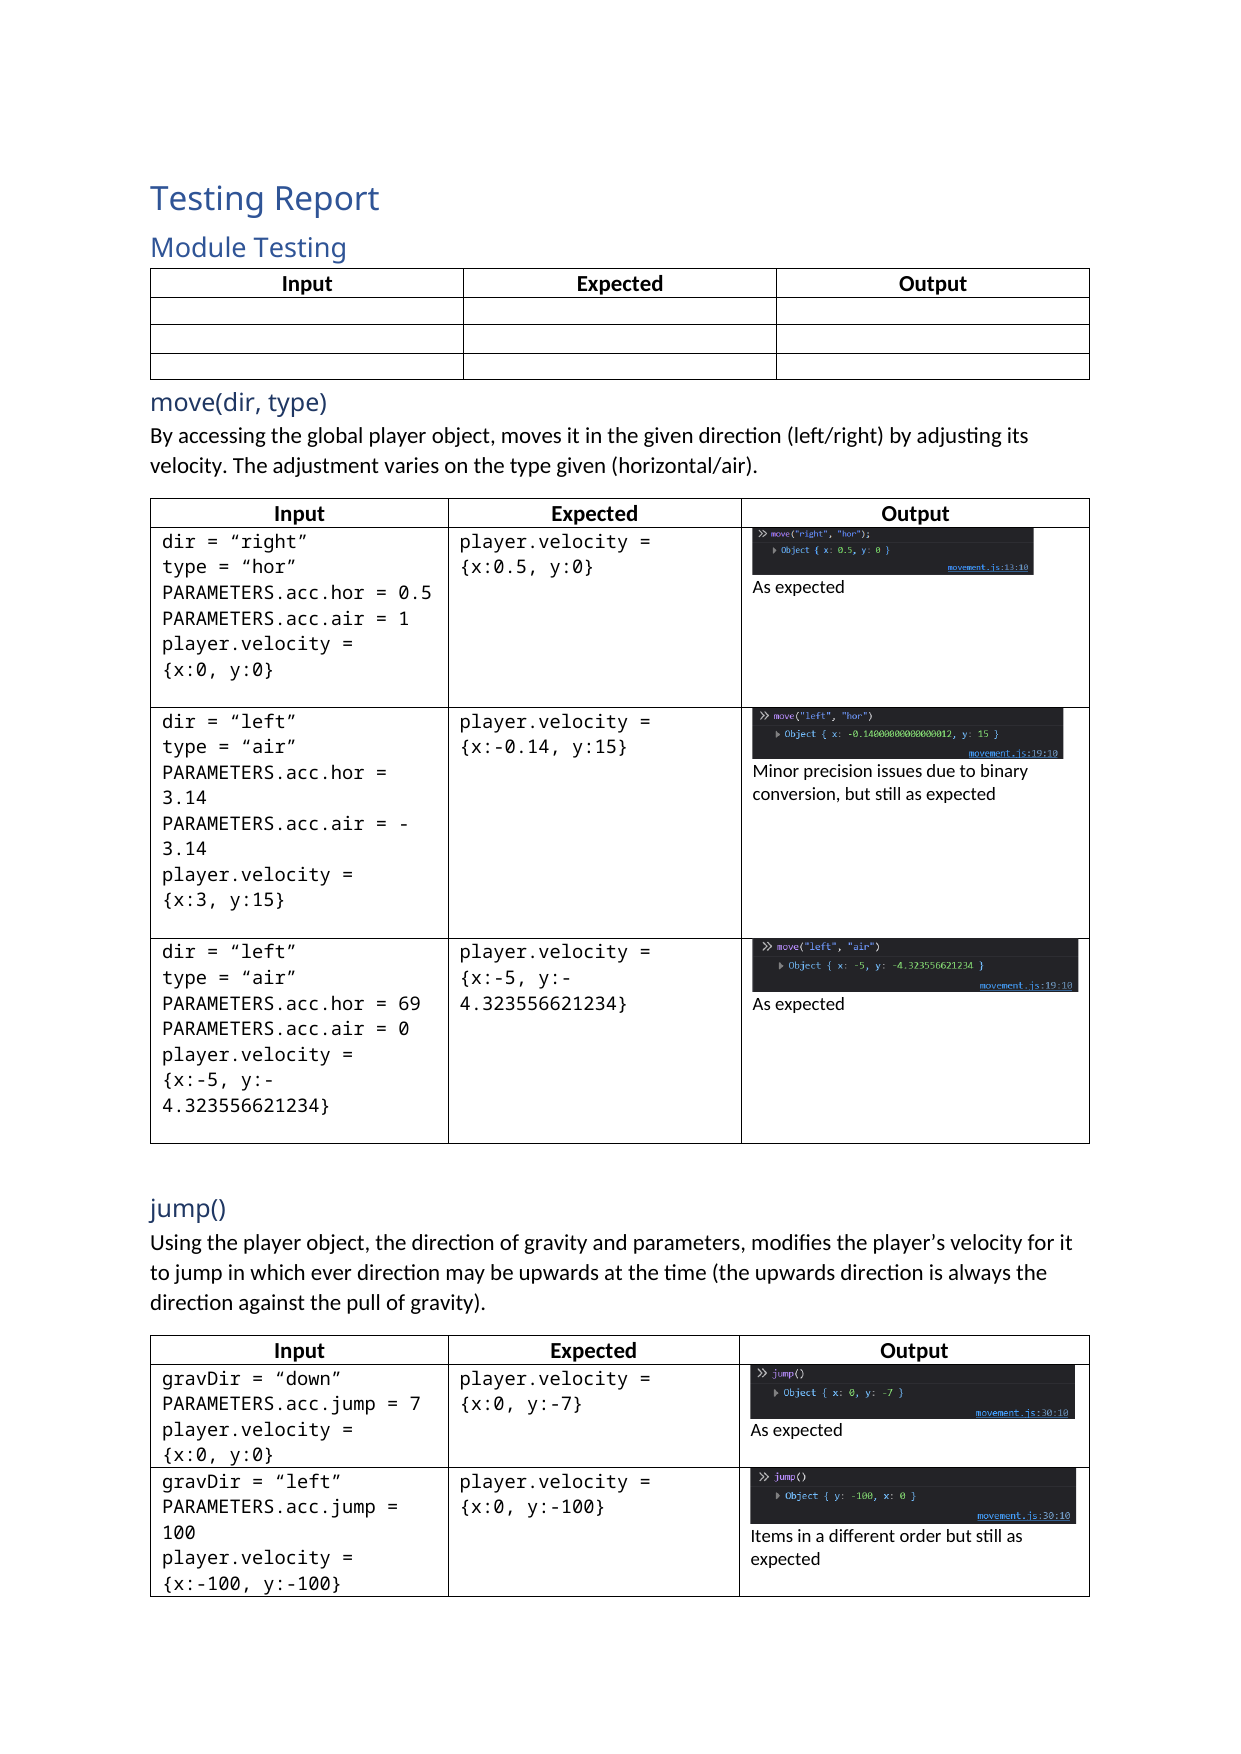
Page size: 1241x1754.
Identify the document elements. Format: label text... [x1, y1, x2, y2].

table_header Output [740, 1336, 1089, 1364]
table_cell [464, 354, 776, 379]
table_cell [777, 325, 1089, 353]
table_cell dir = “left” type = “air” PARAMETERS.acc.hor = 3.14 PARAMETERS.acc.air = -3.14 player.velocity = {x:3, y:15} [151, 708, 448, 938]
table_header Output [742, 499, 1089, 527]
table_cell [151, 325, 463, 353]
table_header Input [151, 269, 463, 297]
picture [752, 528, 1034, 575]
table_cell player.velocity = {x:-5, y:-4.323556621234} [449, 939, 741, 1143]
table_cell dir = “left” type = “air” PARAMETERS.acc.hor = 69 PARAMETERS.acc.air = 0 player.velocity = {x:-5, y:-4.323556621234} [151, 939, 448, 1143]
table_cell [464, 298, 776, 323]
table_cell [777, 354, 1089, 379]
picture [750, 1468, 1077, 1524]
table_cell [464, 325, 776, 353]
table_cell As expected [740, 1365, 1089, 1467]
subtitle jump() [150, 1191, 1090, 1225]
table_cell dir = “right” type = “hor” PARAMETERS.acc.hor = 0.5 PARAMETERS.acc.air = 1 player.velocity = {x:0, y:0} [151, 528, 448, 707]
picture [752, 938, 1079, 992]
table_header Output [777, 269, 1089, 297]
table_header Input [151, 1336, 448, 1364]
table_header Expected [449, 499, 741, 527]
table_cell player.velocity = {x:0, y:-7} [449, 1365, 739, 1467]
table_cell gravDir = “down” PARAMETERS.acc.jump = 7 player.velocity = {x:0, y:0} [151, 1365, 448, 1467]
table_header Expected [464, 269, 776, 297]
table_header Input [151, 499, 448, 527]
table_cell [151, 354, 463, 379]
table_cell [777, 298, 1089, 323]
text Using the player object, the direction of gravity and parameters, modifies the player’s velocity for it to jump in which ever direction may be upwards at the time (the upwards direction is always the direction against the pull of gravity). [150, 1228, 1090, 1316]
table_cell player.velocity = {x:0, y:-100} [449, 1468, 739, 1596]
table_cell Minor precision issues due to binary conversion, but still as expected [742, 708, 1089, 938]
text By accessing the global player object, moves it in the given direction (left/right) by adjusting its velocity. The adjustment varies on the type given (horizontal/air). [150, 421, 1090, 479]
table_cell player.velocity = {x:0.5, y:0} [449, 528, 741, 707]
table_header Expected [449, 1336, 739, 1364]
subtitle Module Testing [150, 228, 1090, 265]
subtitle Testing Report [150, 175, 1090, 220]
picture [750, 1365, 1075, 1419]
table_cell gravDir = “left” PARAMETERS.acc.jump = 100 player.velocity = {x:-100, y:-100} [151, 1468, 448, 1596]
table_cell [151, 298, 463, 323]
table_cell As expected [742, 528, 1089, 707]
picture [752, 708, 1064, 759]
table_cell As expected [742, 939, 1089, 1143]
table_cell Items in a different order but still as expected [740, 1468, 1089, 1596]
table_cell player.velocity = {x:-0.14, y:15} [449, 708, 741, 938]
subtitle move(dir, type) [150, 384, 1090, 418]
